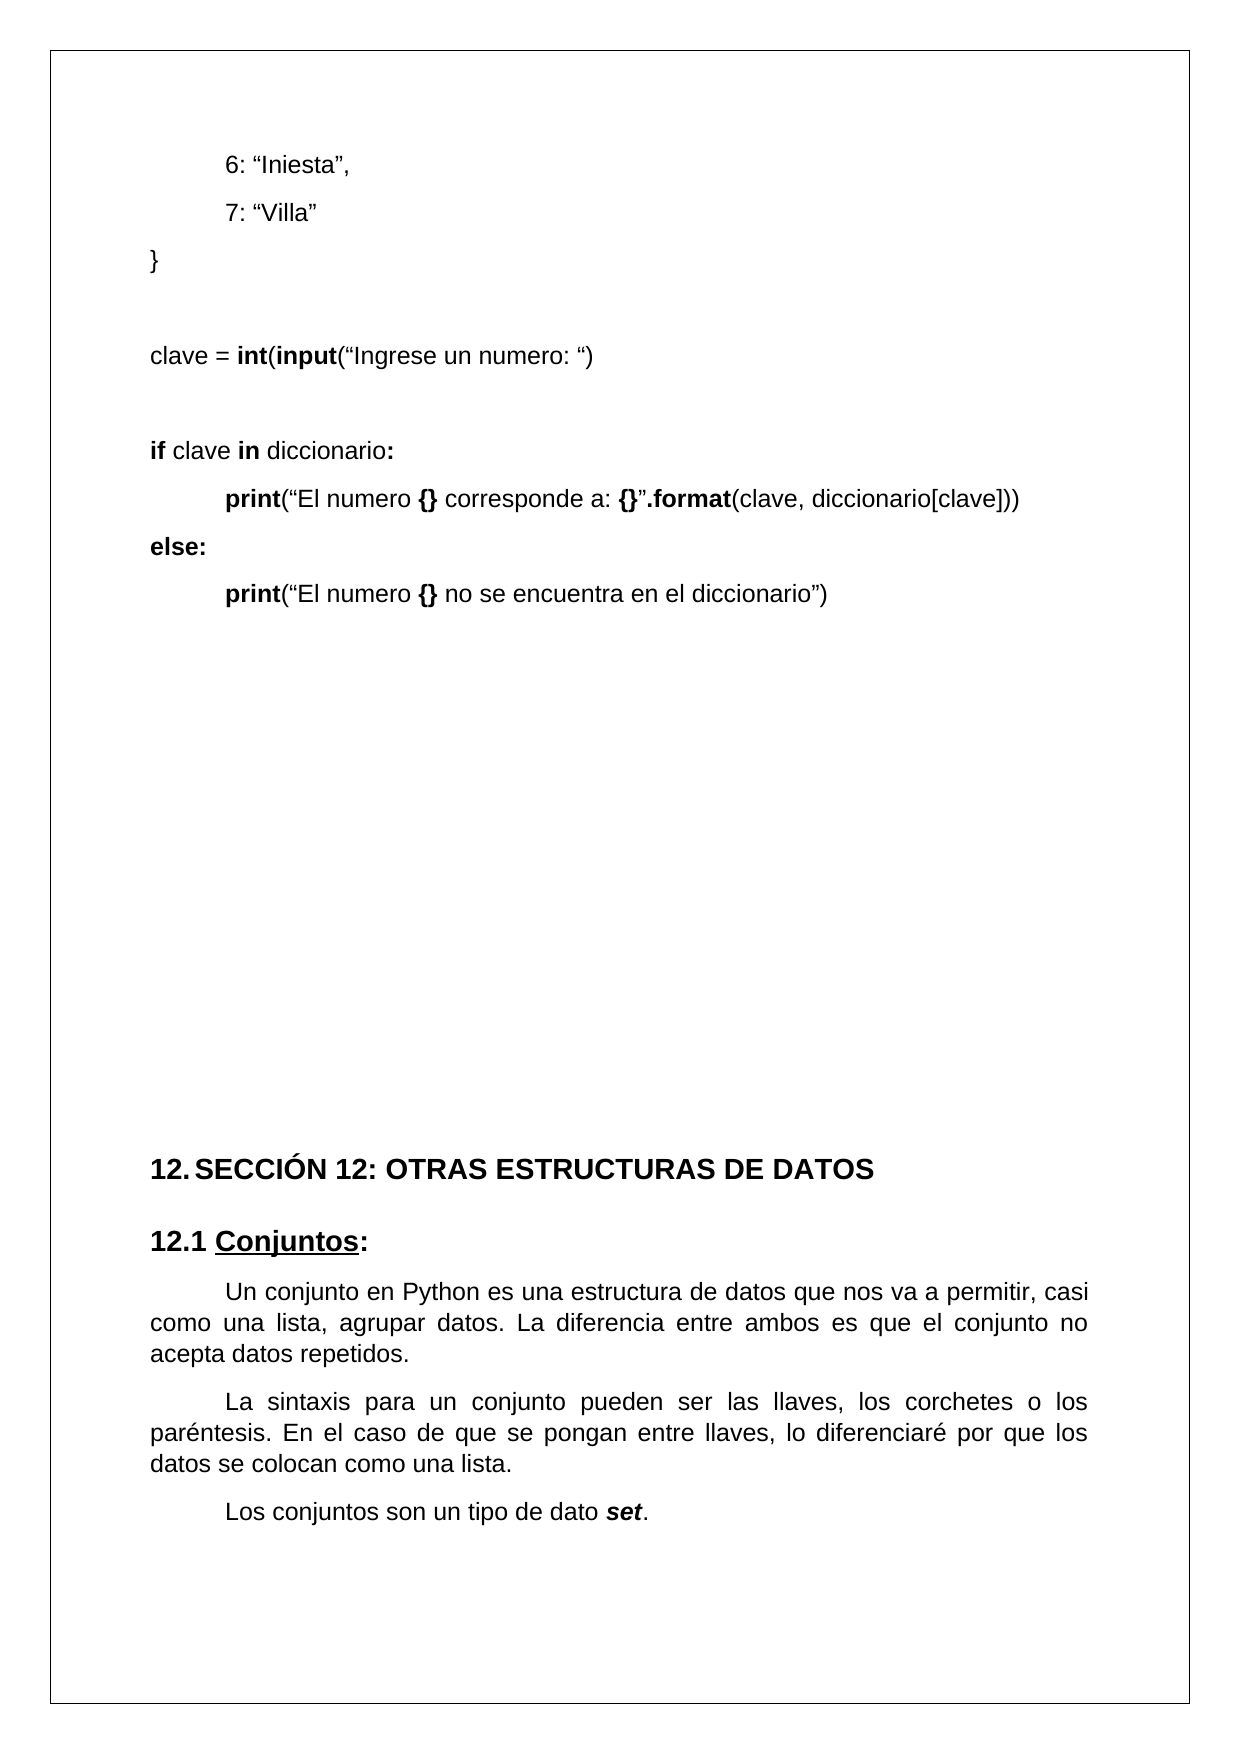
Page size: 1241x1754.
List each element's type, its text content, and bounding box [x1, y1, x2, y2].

text 6: “Iniesta”, [150, 150, 1090, 179]
list SECCIÓN 12: OTRAS ESTRUCTURAS DE DATOS [150, 1152, 1090, 1185]
text 7: “Villa” [150, 198, 1090, 226]
text 12.1 Conjuntos: [150, 1224, 1090, 1258]
text print(“El numero {} no se encuentra en el diccionario”) [150, 579, 1090, 608]
text clave = int(input(“Ingrese un numero: “) [150, 341, 1090, 369]
text La sintaxis para un conjunto pueden ser las llaves, los corchetes o los paréntesis. En el caso de que se pongan entre llaves, lo diferenciaré por que los datos se colocan como una lista. [150, 1387, 1090, 1478]
text print(“El numero {} corresponde a: {}”.format(clave, diccionario[clave])) [150, 484, 1090, 513]
text else: [150, 532, 1090, 560]
text if clave in diccionario: [150, 436, 1090, 465]
text Un conjunto en Python es una estructura de datos que nos va a permitir, casi como una lista, agrupar datos. La diferencia entre ambos es que el conjunto no acepta datos repetidos. [150, 1277, 1090, 1368]
text Los conjuntos son un tipo de dato set. [150, 1497, 1090, 1525]
text } [150, 245, 1090, 274]
